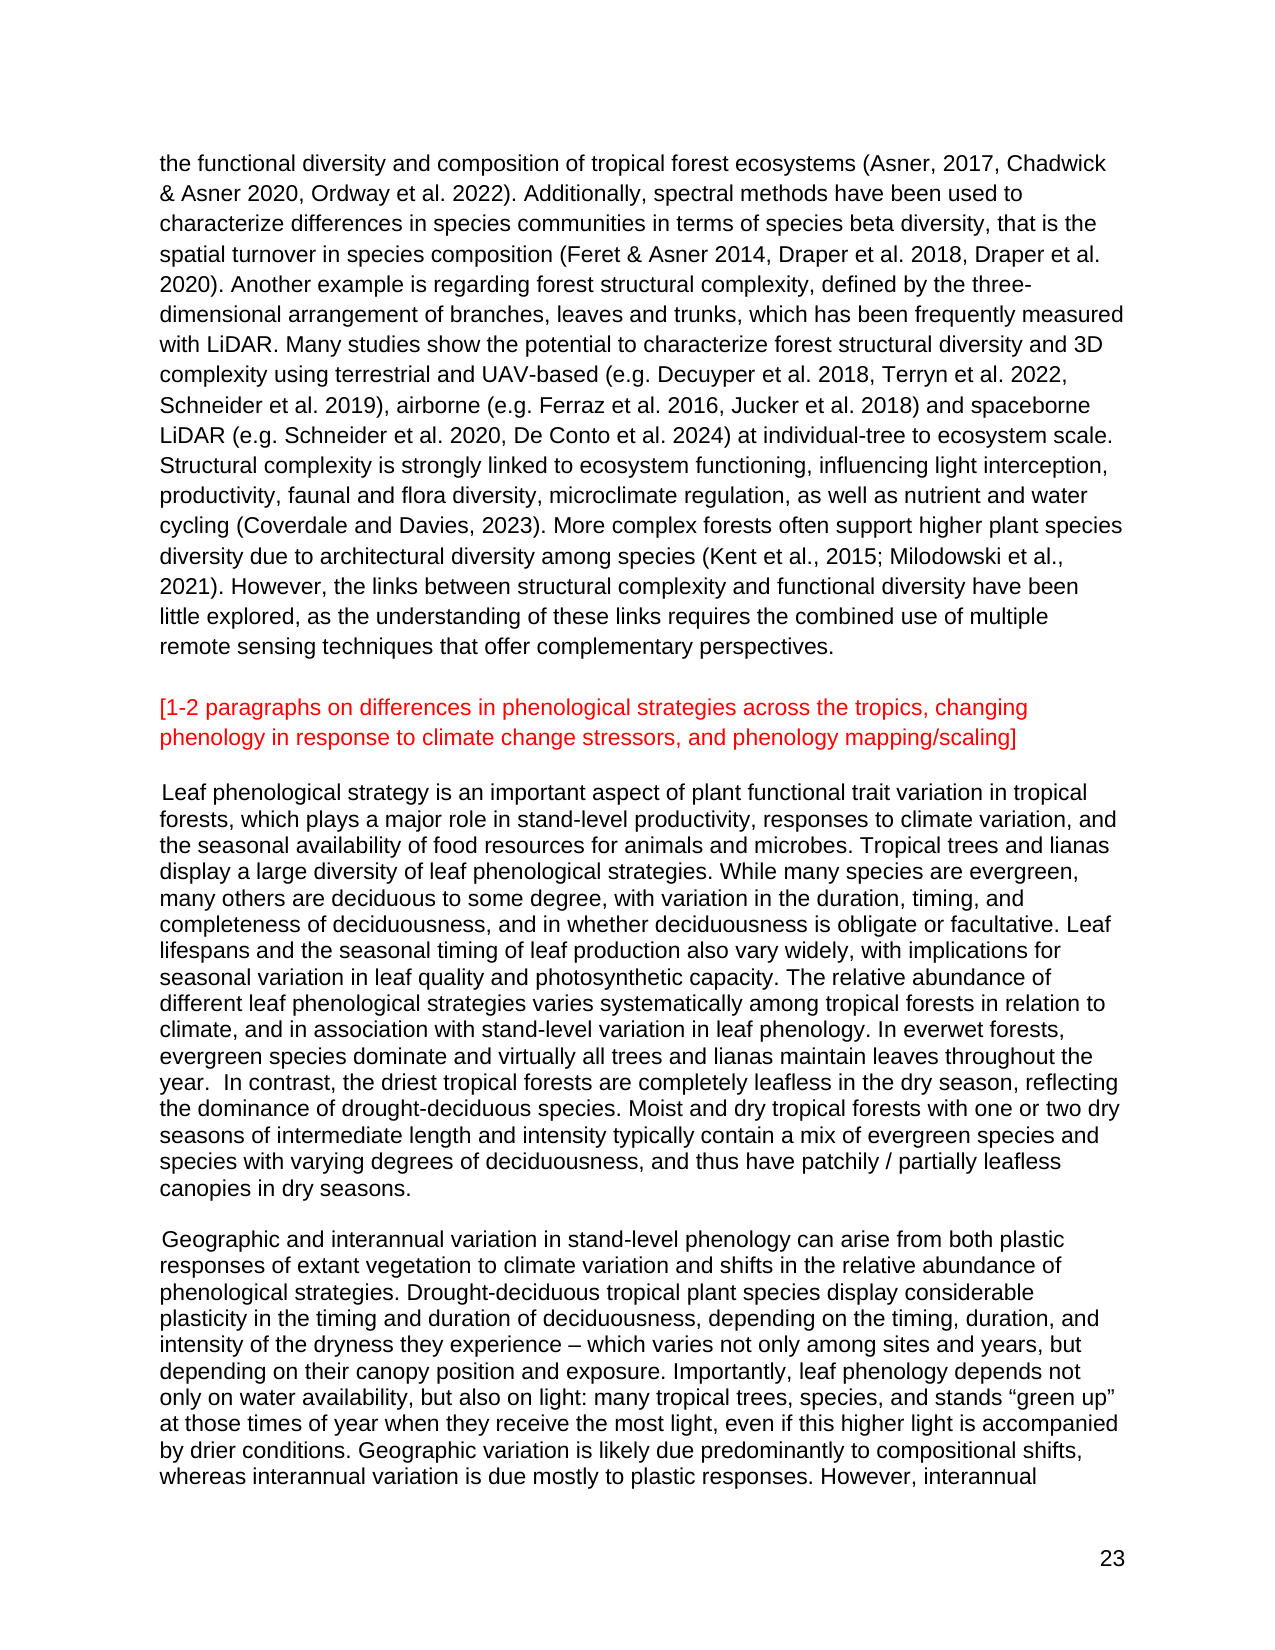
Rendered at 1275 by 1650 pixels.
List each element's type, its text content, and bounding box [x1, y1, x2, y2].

text [1-2 paragraphs on differences in phenological strategies across the tropics, changing phenology in response to climate change stressors, and phenology mapping/scaling] [159, 694, 1125, 750]
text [159, 150, 1125, 660]
text Leaf phenological strategy is an important aspect of plant functional trait variation in tropical forests, which plays a major role in stand-level productivity, responses to climate variation, and the seasonal availability of food resources for animals and microbes. Tropical trees and lianas display a large diversity of leaf phenological strategies. While many species are evergreen, many others are deciduous to some degree, with variation in the duration, timing, and completeness of deciduousness, and in whether deciduousness is obligate or facultative. Leaf lifespans and the seasonal timing of leaf production also vary widely, with implications for seasonal variation in leaf quality and photosynthetic capacity. The relative abundance of different leaf phenological strategies varies systematically among tropical forests in relation to climate, and in association with stand-level variation in leaf phenology. In everwet forests, evergreen species dominate and virtually all trees and lianas maintain leaves throughout the year. In contrast, the driest tropical forests are completely leafless in the dry season, reflecting the dominance of drought-deciduous species. Moist and dry tropical forests with one or two dry seasons of intermediate length and intensity typically contain a mix of evergreen species and species with varying degrees of deciduousness, and thus have patchily / partially leafless canopies in dry seasons. [159, 779, 1125, 1201]
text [159, 1226, 1125, 1489]
